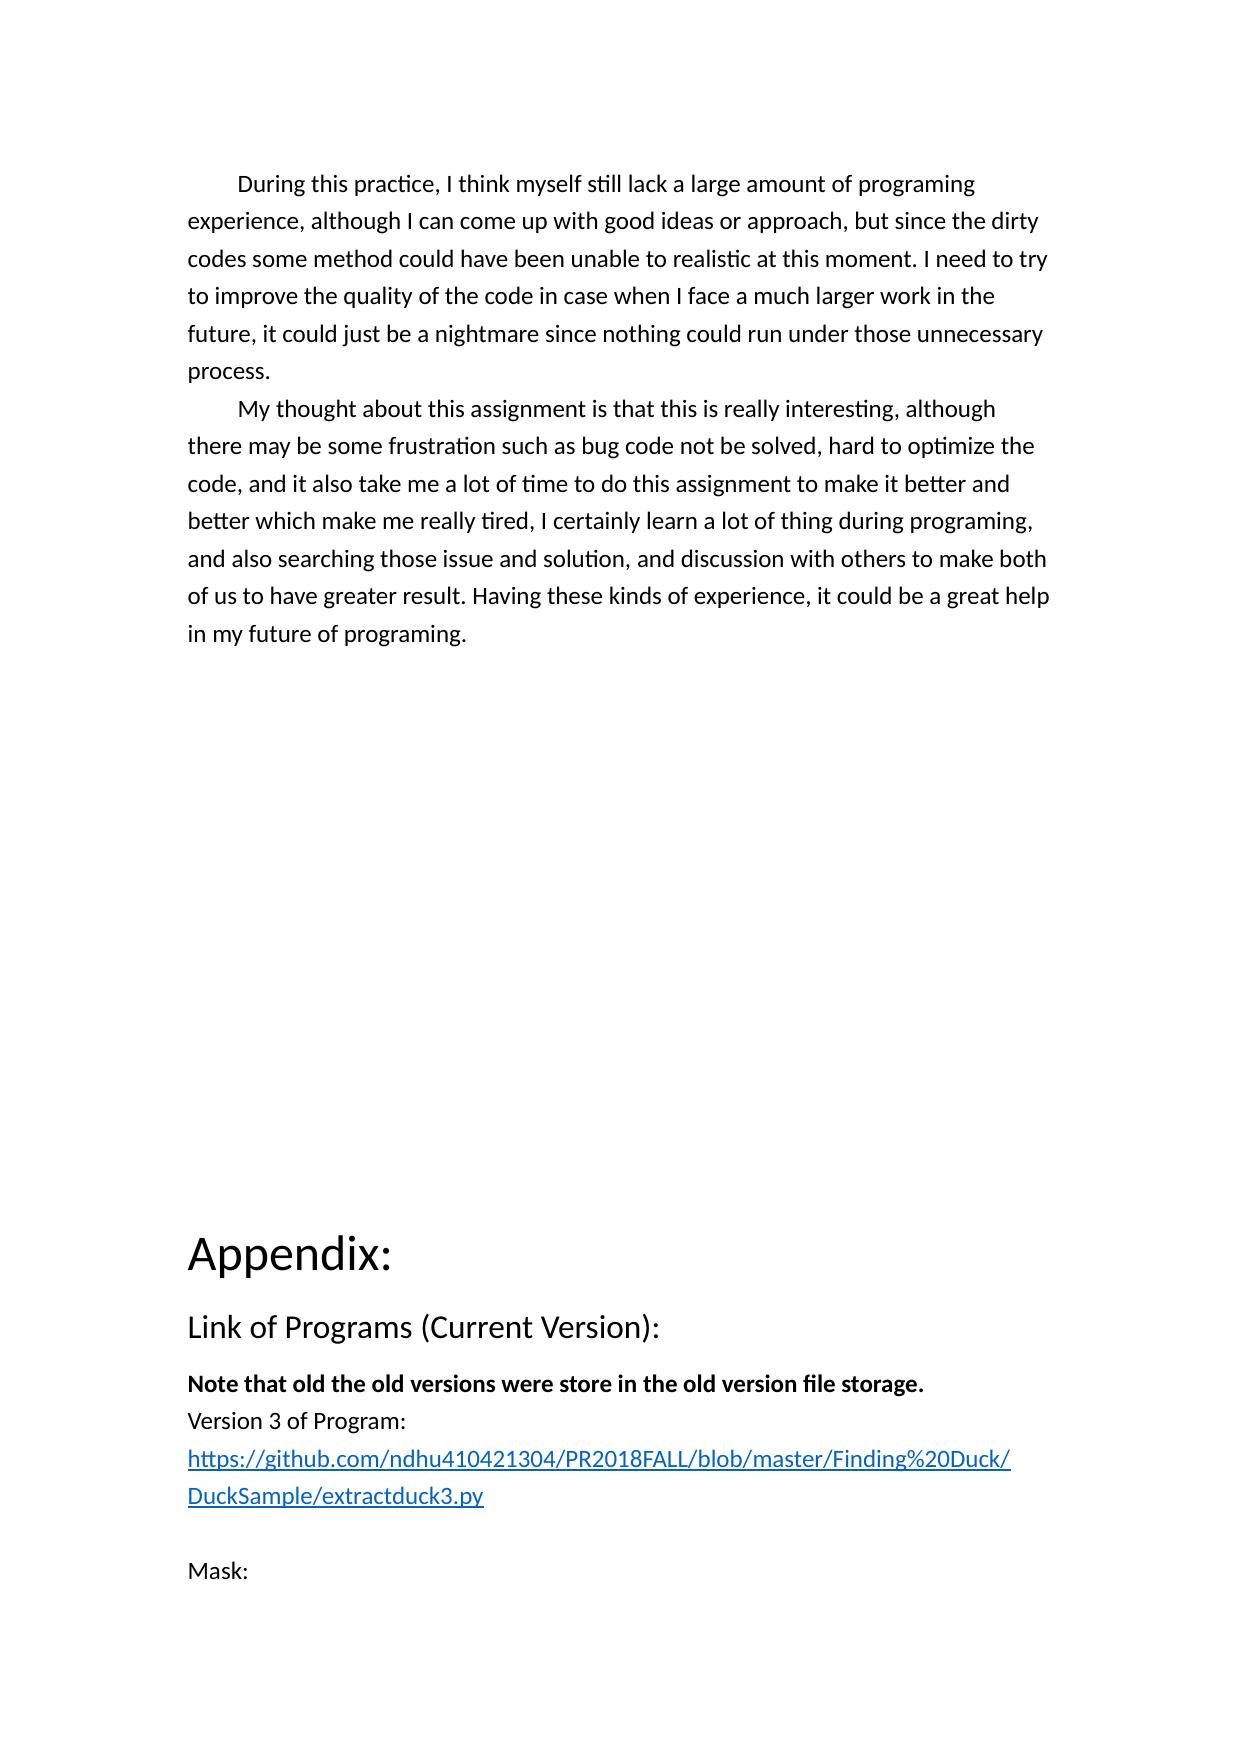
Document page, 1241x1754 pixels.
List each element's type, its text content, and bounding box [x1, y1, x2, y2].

text https://github.com/ndhu410421304/PR2018FALL/blob/master/Finding%20Duck/DuckSample/extractduck3.py [187, 1439, 1053, 1514]
text During this practice, I think myself still lack a large amount of programing experience, although I can come up with good ideas or approach, but since the dirty codes some method could have been unable to realistic at this moment. I need to try to improve the quality of the code in case when I face a much larger work in the future, it could just be a nightmare since nothing could run under those unnecessary process. [187, 164, 1053, 389]
text Version 3 of Program: [187, 1402, 1053, 1439]
text Link of Programs (Current Version): [187, 1289, 1053, 1364]
text My thought about this assignment is that this is really interesting, although there may be some frustration such as bug code not be solved, hard to optimize the code, and it also take me a lot of time to do this assignment to make it better and better which make me really tired, I certainly learn a lot of thing during programing, and also searching those issue and solution, and discussion with others to make both of us to have greater result. Having these kinds of experience, it could be a great help in my future of programing. [187, 389, 1053, 652]
text Mask: [187, 1552, 1053, 1589]
text Note that old the old versions were store in the old version file storage. [187, 1364, 1053, 1402]
text Appendix: [187, 1214, 1053, 1289]
